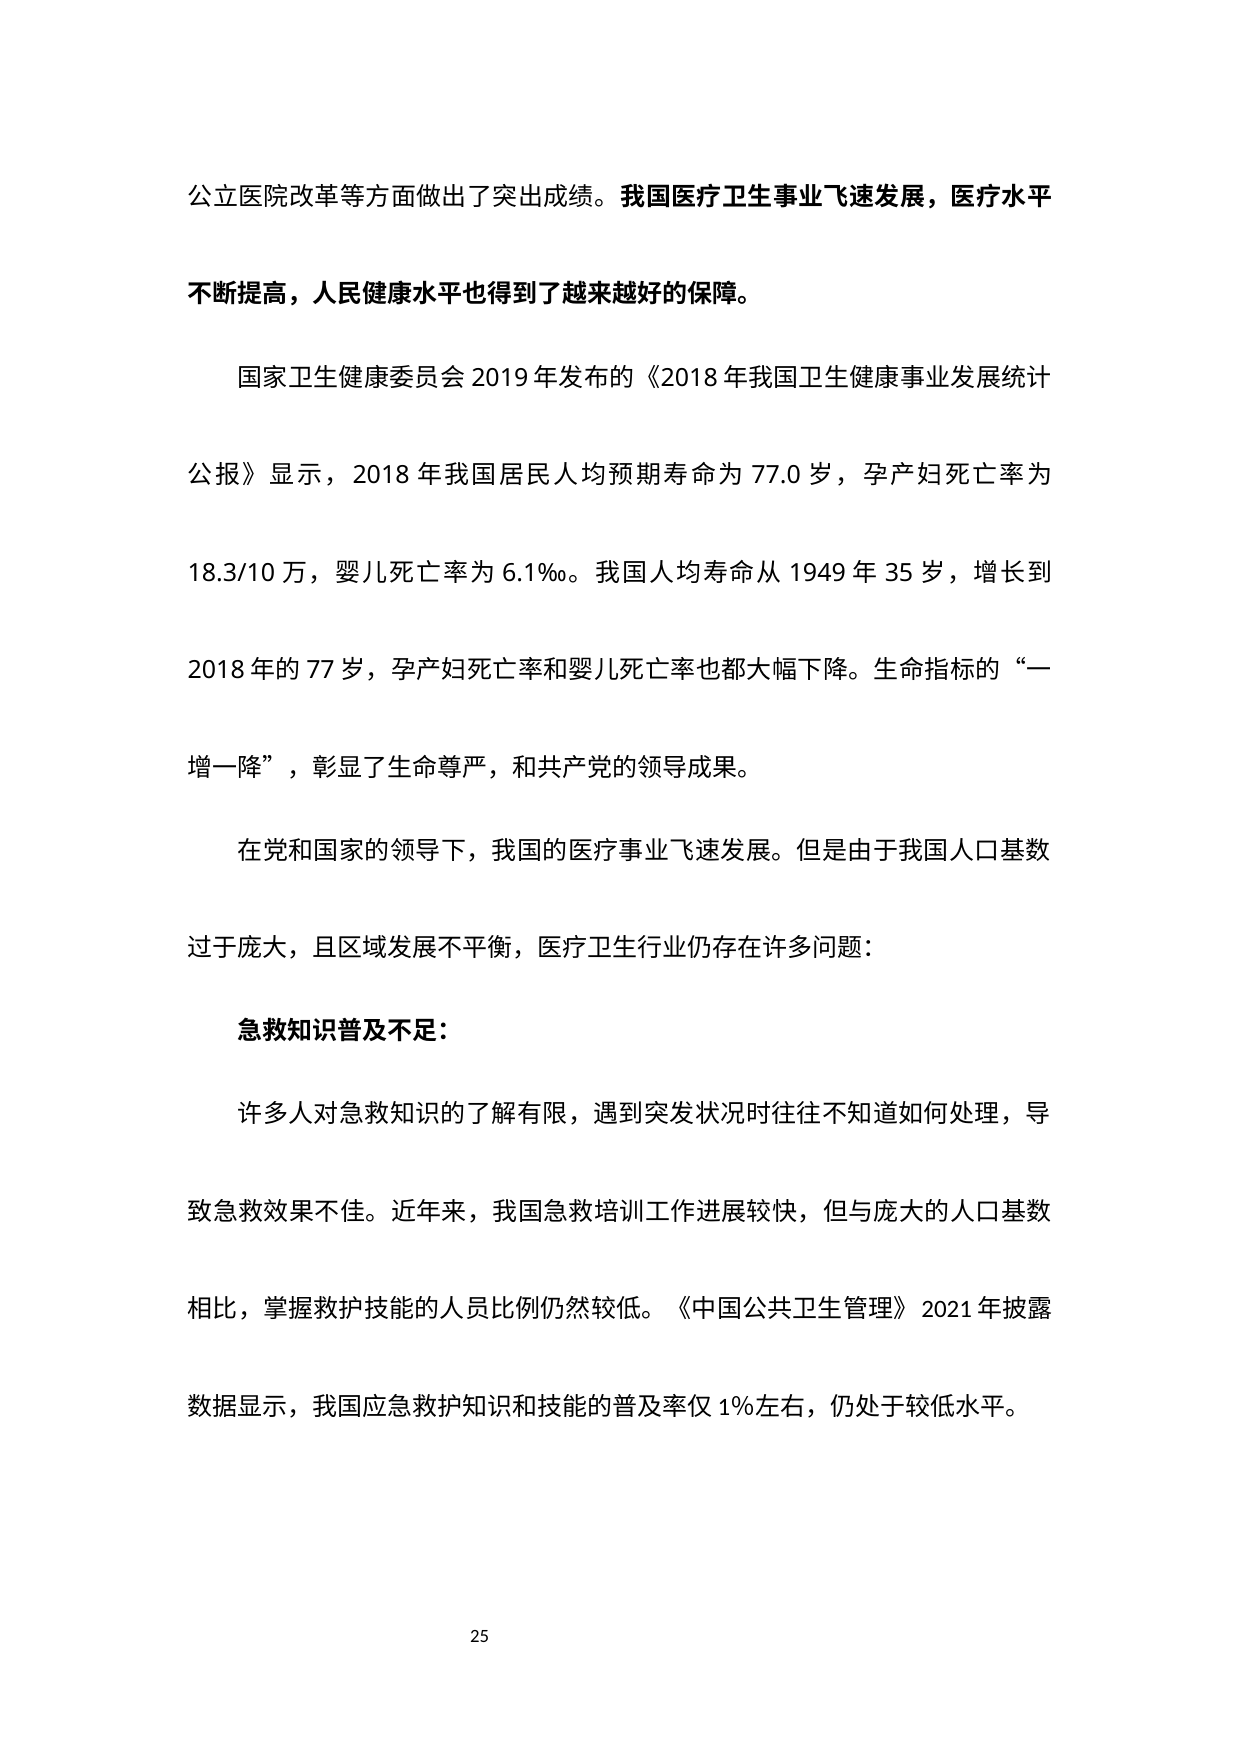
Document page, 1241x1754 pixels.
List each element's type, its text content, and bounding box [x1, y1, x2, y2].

text 许多人对急救知识的了解有限，遇到突发状况时往往不知道如何处理，导致急救效果不佳。近年来，我国急救培训工作进展较快，但与庞大的人口基数相比，掌握救护技能的人员比例仍然较低。《中国公共卫生管理》2021年披露数据显示，我国应急救护知识和技能的普及率仅1％左右，仍处于较低水平。 [187, 1079, 1053, 1437]
text 急救知识普及不足： [187, 996, 1053, 1061]
text 国家卫生健康委员会2019年发布的《2018年我国卫生健康事业发展统计公报》显示，2018年我国居民人均预期寿命为77.0岁，孕产妇死亡率为18.3/10万，婴儿死亡率为6.1‰。我国人均寿命从1949年35岁，增长到2018年的77岁，孕产妇死亡率和婴儿死亡率也都大幅下降。生命指标的“一增一降”，彰显了生命尊严，和共产党的领导成果。 [187, 343, 1053, 798]
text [187, 162, 1053, 324]
text 在党和国家的领导下，我国的医疗事业飞速发展。但是由于我国人口基数过于庞大，且区域发展不平衡，医疗卫生行业仍存在许多问题： [187, 816, 1053, 978]
